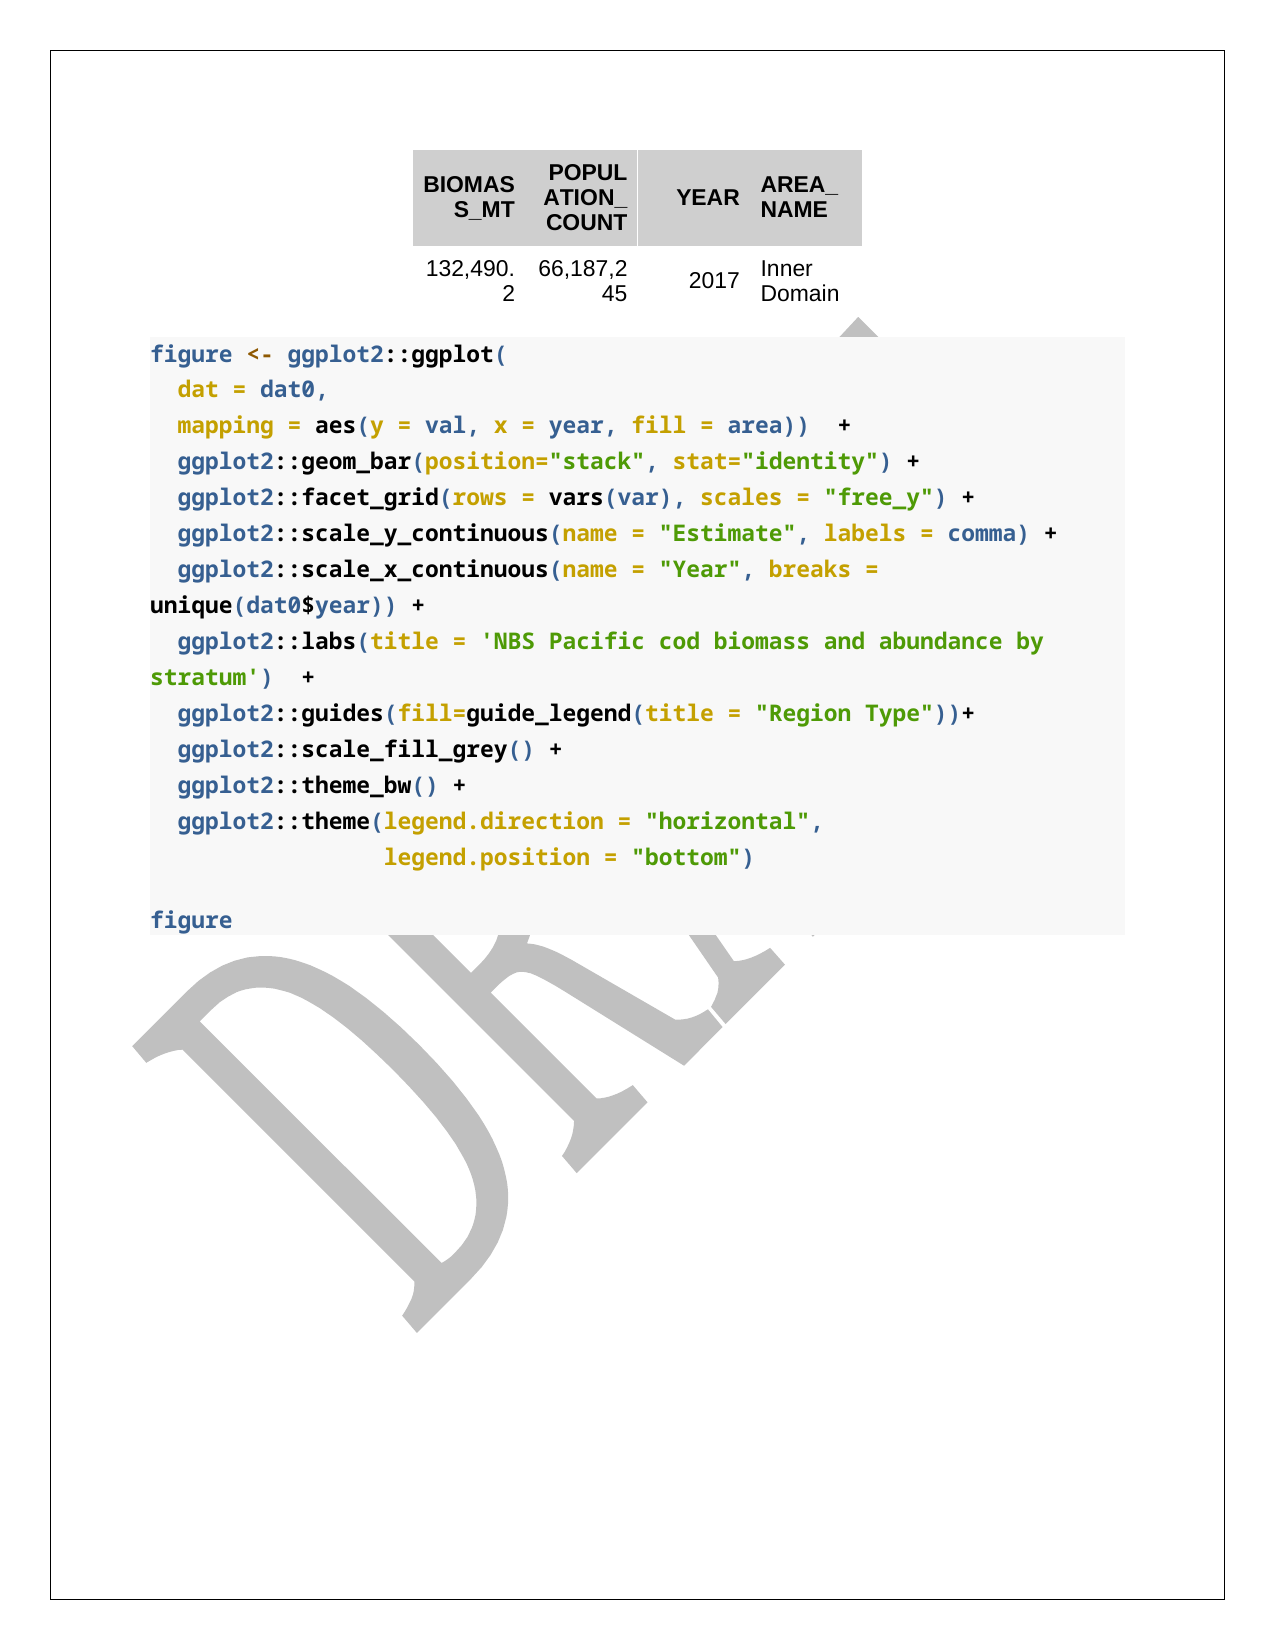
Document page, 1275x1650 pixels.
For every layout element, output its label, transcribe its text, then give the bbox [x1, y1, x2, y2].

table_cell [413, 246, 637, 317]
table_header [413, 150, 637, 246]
text figure <- ggplot2::ggplot( dat = dat0, mapping = aes(y = val, x = year, fill = area)) + ggplot2::geom_bar(position="stack", stat="identity") + ggplot2::facet_grid(rows = vars(var), scales = "free_y") + ggplot2::scale_y_continuous(name = "Estimate", labels = comma) + ggplot2::scale_x_continuous(name = "Year", breaks = unique(dat0$year)) + ggplot2::labs(title = 'NBS Pacific cod biomass and abundance by stratum') + ggplot2::guides(fill=guide_legend(title = "Region Type"))+ ggplot2::scale_fill_grey() + ggplot2::theme_bw() + ggplot2::theme(legend.direction = "horizontal", legend.position = "bottom") figure [150, 337, 1125, 935]
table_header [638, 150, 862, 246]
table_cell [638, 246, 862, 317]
